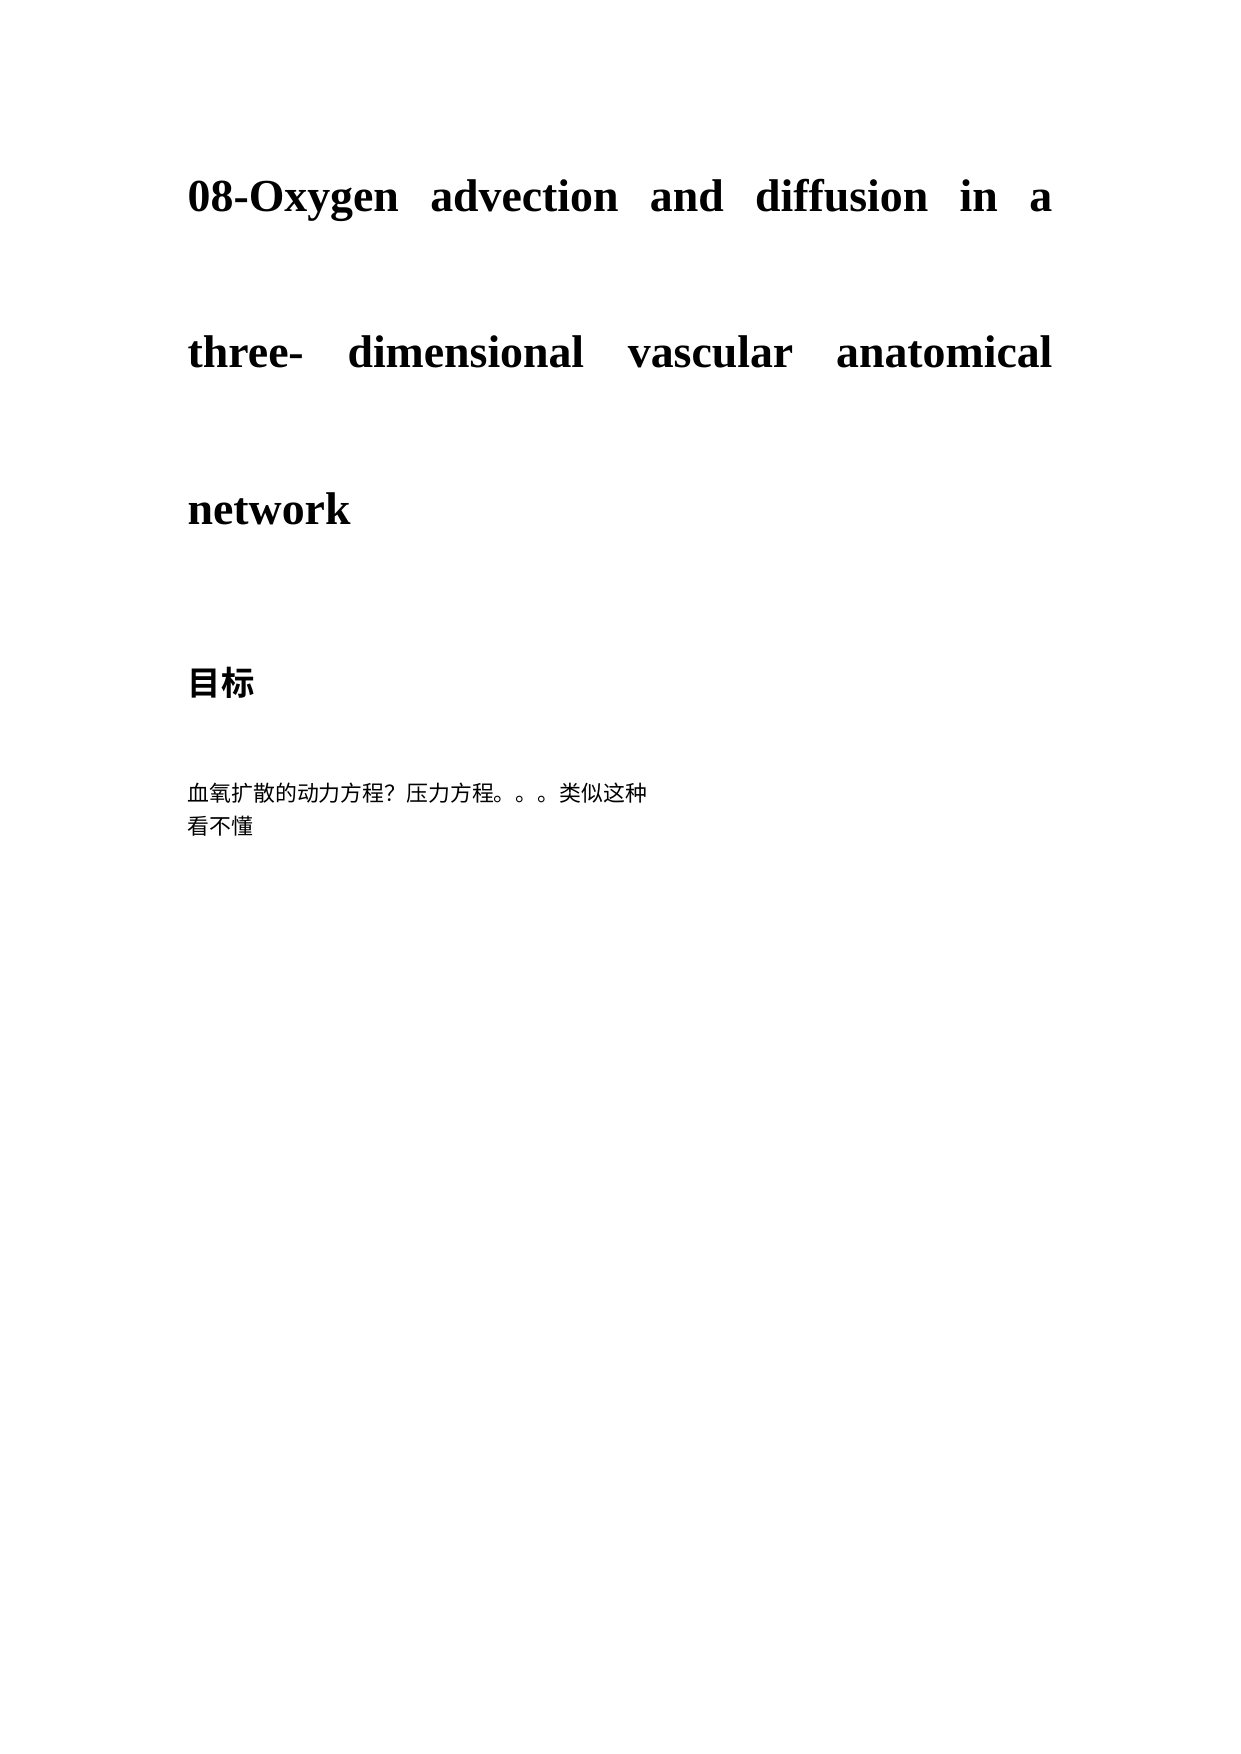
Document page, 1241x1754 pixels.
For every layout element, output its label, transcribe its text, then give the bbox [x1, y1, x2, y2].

text 血氧扩散的动力方程？压力方程。。。类似这种 [187, 776, 1053, 808]
text 看不懂 [187, 808, 1053, 841]
subtitle 目标 [187, 649, 1053, 714]
subtitle 08-Oxygen advection and diffusion in a three- dimensional vascular anatomical network [187, 162, 1053, 540]
